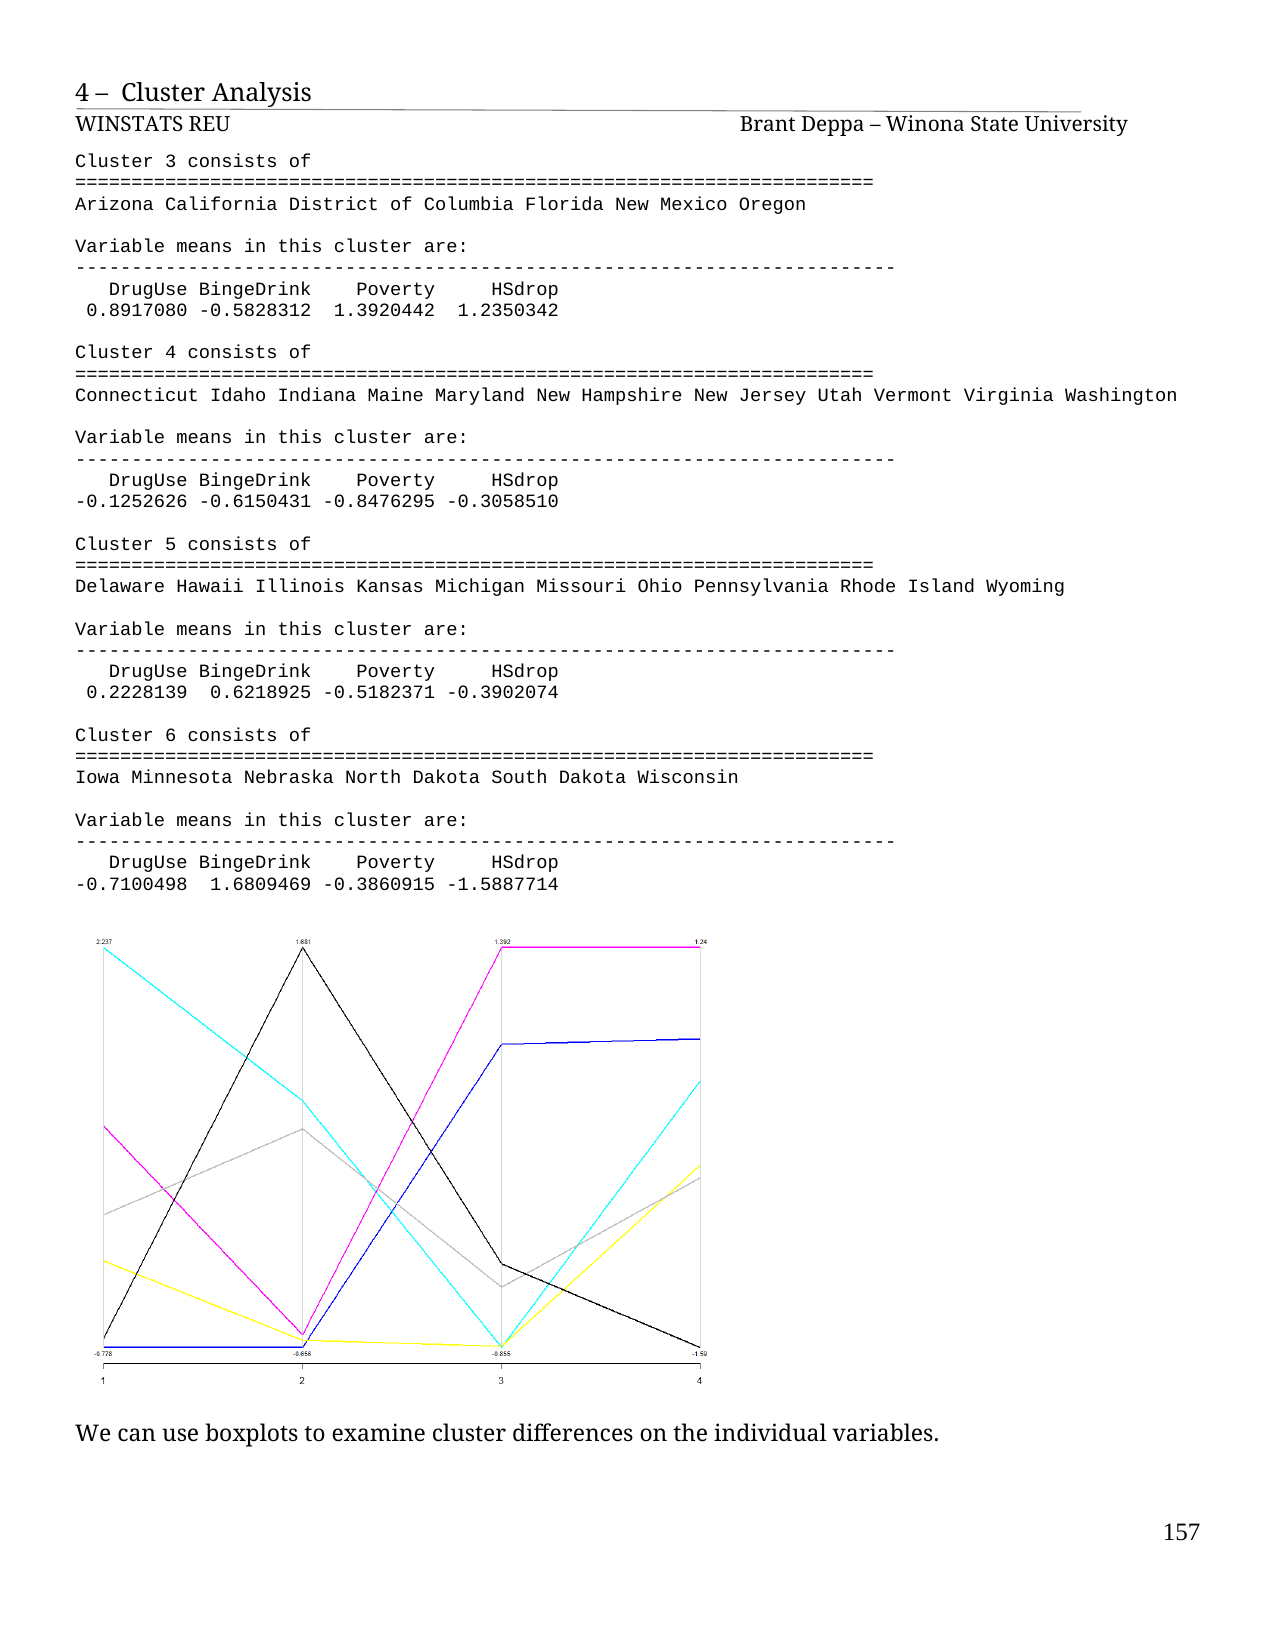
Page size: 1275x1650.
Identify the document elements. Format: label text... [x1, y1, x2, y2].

text Variable means in this cluster are: [75, 237, 1200, 258]
text 0.8917080 -0.5828312 1.3920442 1.2350342 [75, 301, 1200, 322]
text Variable means in this cluster are: [75, 428, 1200, 449]
text ------------------------------------------------------------------------- [75, 258, 1200, 279]
text Delaware Hawaii Illinois Kansas Michigan Missouri Ohio Pennsylvania Rhode Island Wyoming [75, 577, 1200, 598]
text -0.1252626 -0.6150431 -0.8476295 -0.3058510 [75, 492, 1200, 513]
text DrugUse BingeDrink Poverty HSdrop [75, 471, 1200, 492]
text DrugUse BingeDrink Poverty HSdrop [75, 279, 1200, 301]
text ------------------------------------------------------------------------- [75, 832, 1200, 853]
text ======================================================================= [75, 747, 1200, 768]
text ======================================================================= [75, 364, 1200, 386]
text Cluster 6 consists of [75, 726, 1200, 747]
text Variable means in this cluster are: [75, 619, 1200, 641]
text We can use boxplots to examine cluster differences on the individual variables. [75, 1417, 1200, 1448]
text 0.2228139 0.6218925 -0.5182371 -0.3902074 [75, 683, 1200, 704]
text DrugUse BingeDrink Poverty HSdrop [75, 853, 1200, 874]
text ------------------------------------------------------------------------- [75, 449, 1200, 471]
text ------------------------------------------------------------------------- [75, 641, 1200, 662]
text ======================================================================= [75, 173, 1200, 194]
text Cluster 3 consists of [75, 152, 1200, 173]
text Cluster 5 consists of [75, 534, 1200, 556]
text Arizona California District of Columbia Florida New Mexico Oregon [75, 194, 1200, 216]
text Cluster 4 consists of [75, 343, 1200, 364]
text -0.7100498 1.6809469 -0.3860915 -1.5887714 [75, 874, 1200, 896]
text Iowa Minnesota Nebraska North Dakota South Dakota Wisconsin [75, 768, 1200, 789]
picture [75, 929, 718, 1394]
text ======================================================================= [75, 556, 1200, 577]
text Connecticut Idaho Indiana Maine Maryland New Hampshire New Jersey Utah Vermont Virginia Washington [75, 386, 1200, 407]
text DrugUse BingeDrink Poverty HSdrop [75, 662, 1200, 683]
text Variable means in this cluster are: [75, 811, 1200, 832]
